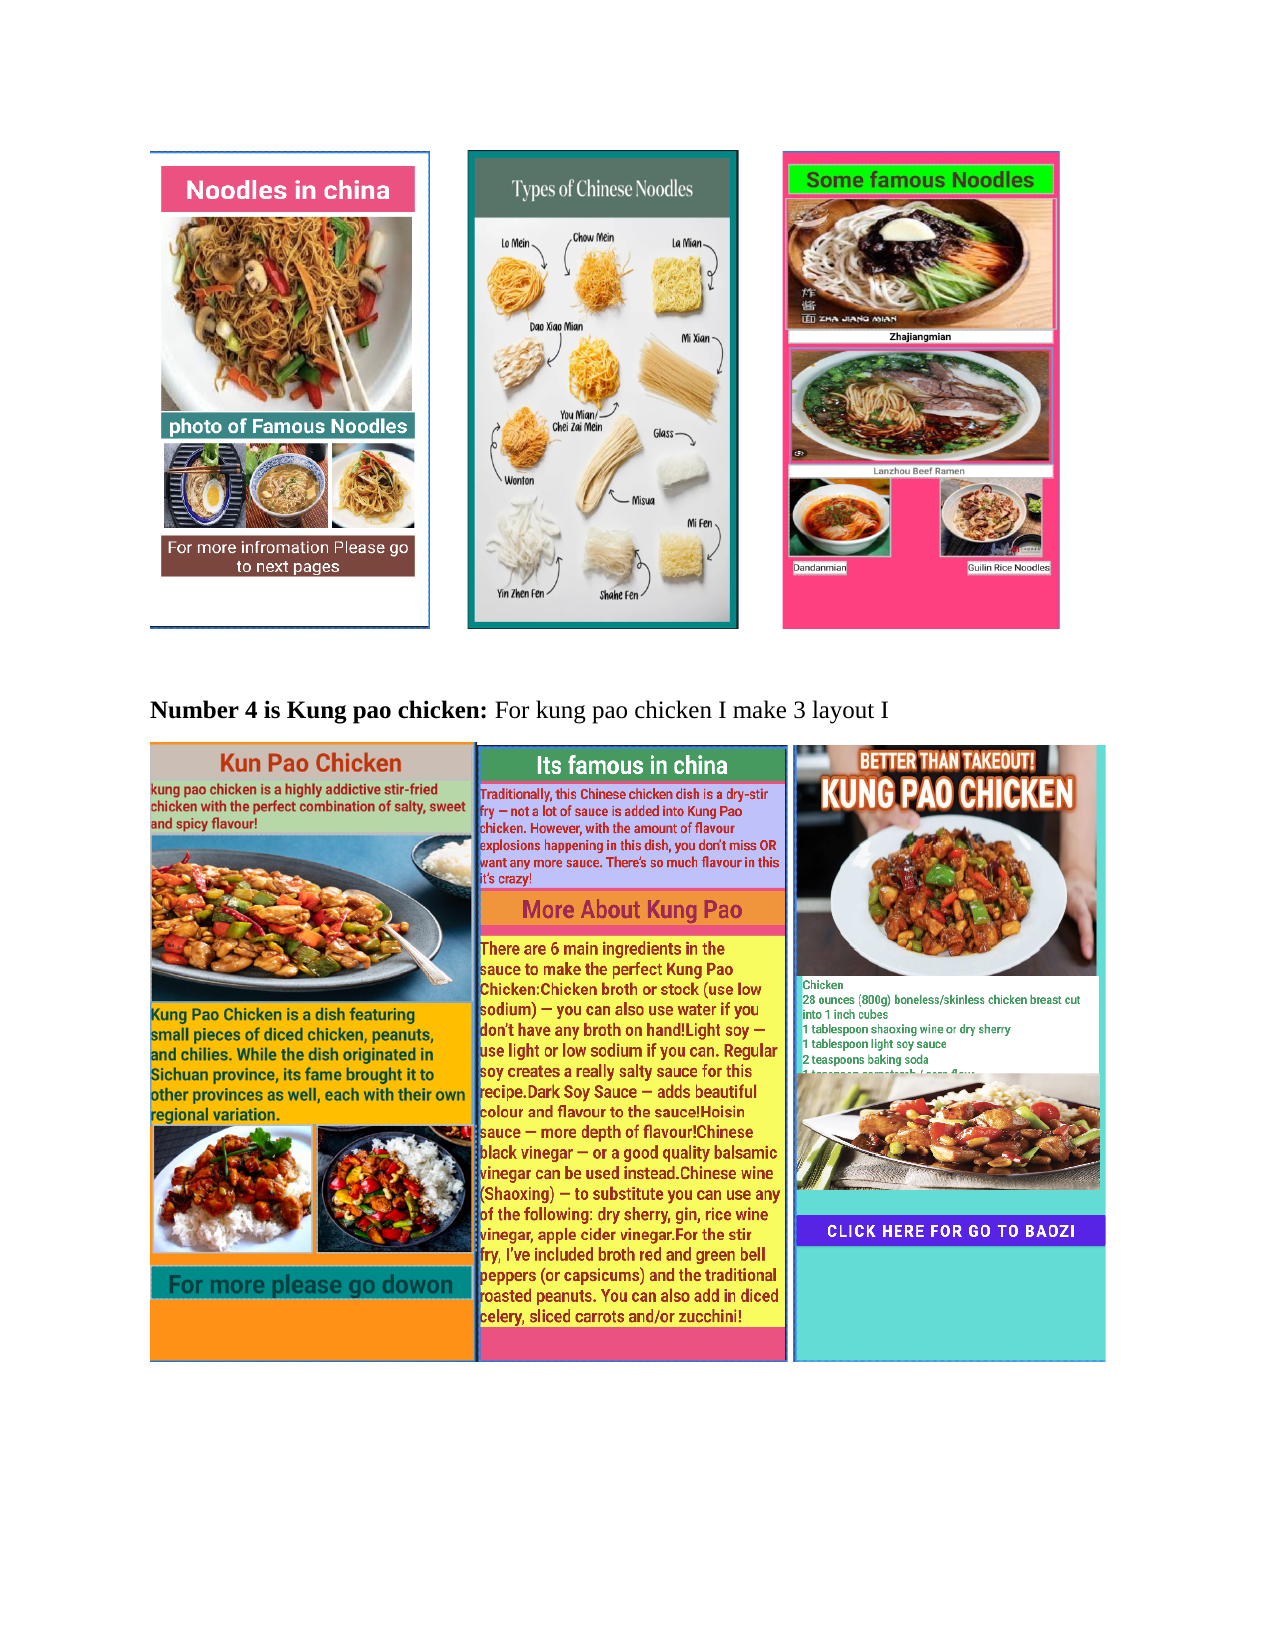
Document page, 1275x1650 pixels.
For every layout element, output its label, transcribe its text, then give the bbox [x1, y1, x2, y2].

picture [467, 150, 739, 629]
picture [150, 742, 788, 1362]
picture [782, 151, 1060, 629]
picture [150, 151, 430, 629]
text Number 4 is Kung pao chicken: For kung pao chicken I make 3 layout I [150, 695, 1125, 724]
picture [793, 745, 1106, 1362]
